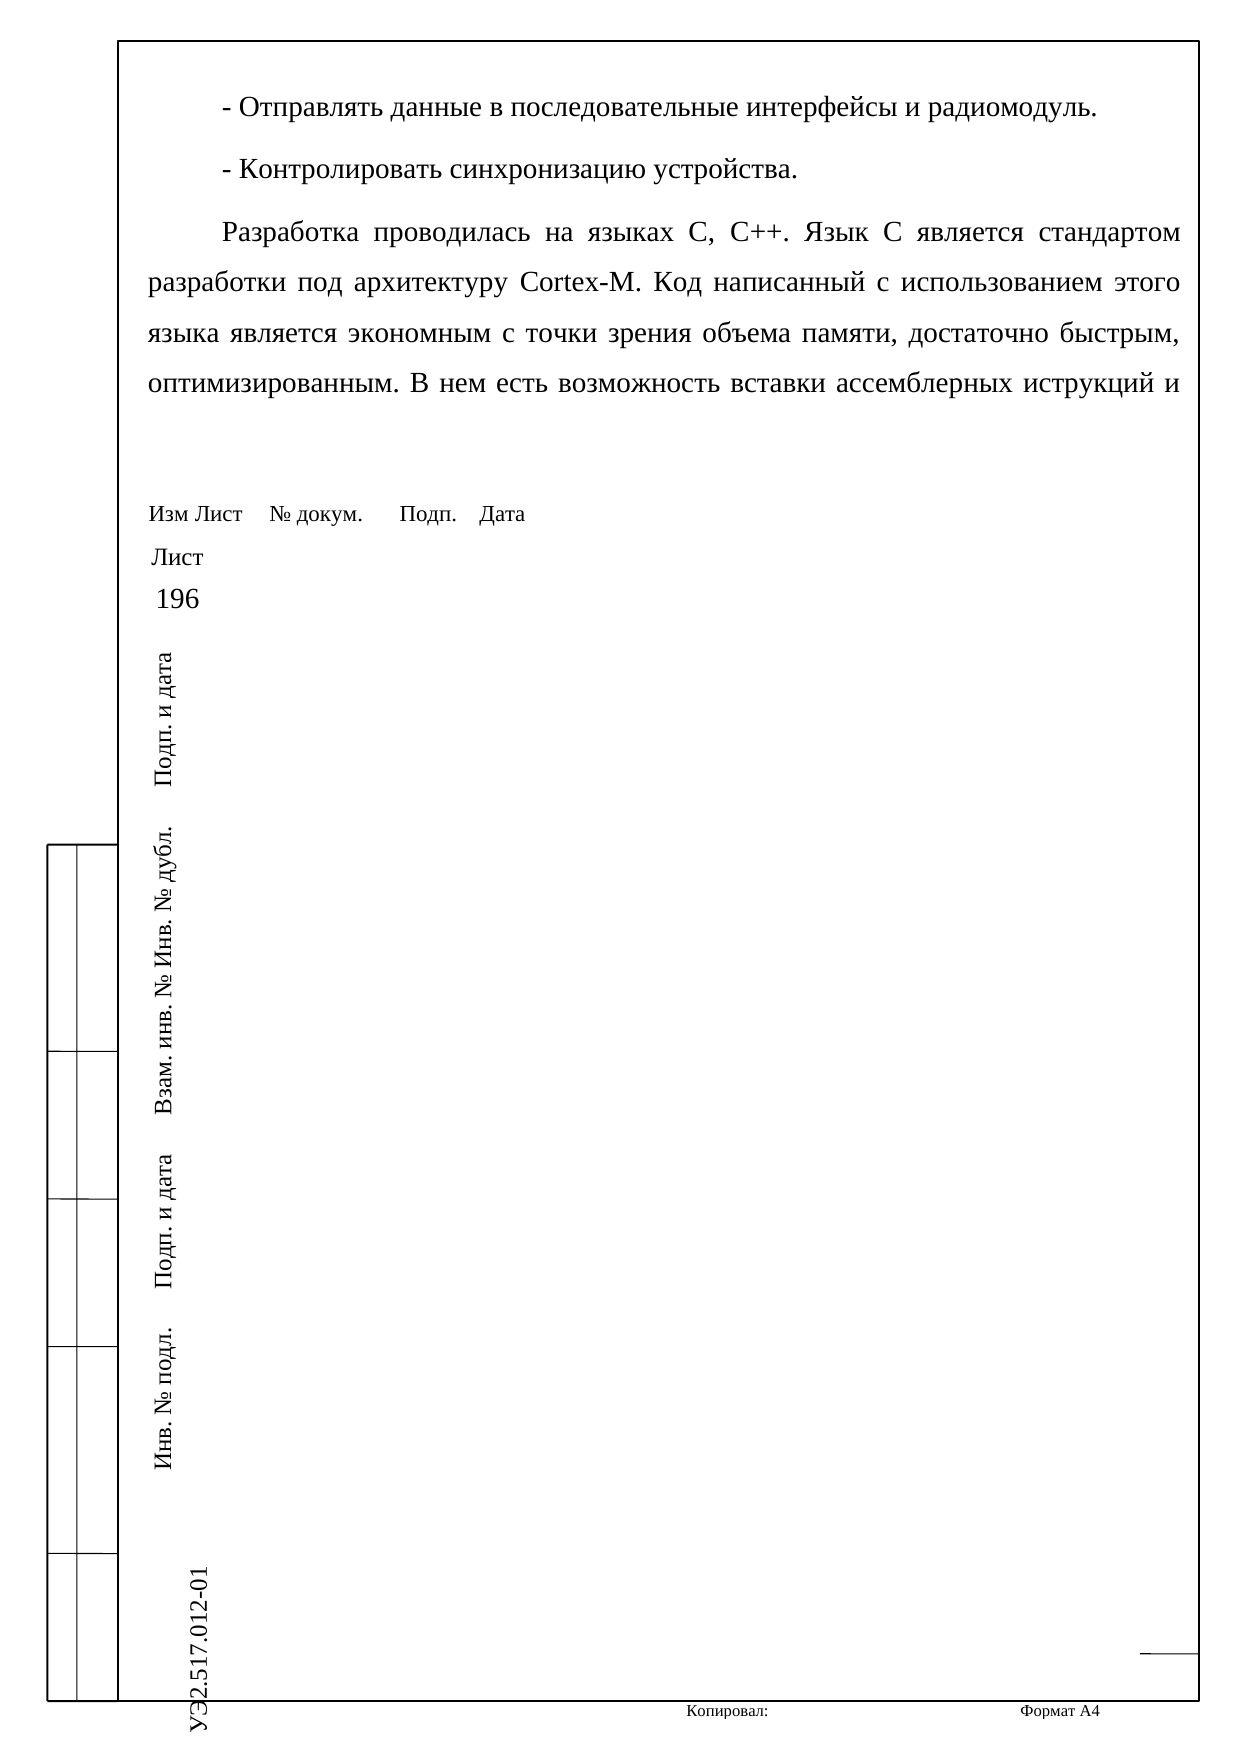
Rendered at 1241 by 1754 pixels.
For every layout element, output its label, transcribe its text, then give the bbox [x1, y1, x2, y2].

text Разработка проводилась на языках С, C++. Язык С является стандартом разработки под архитектуру Cortex-M. Код написанный с использованием этого языка является экономным с точки зрения объема памяти, достаточно быстрым, оптимизированным. В нем есть возможность вставки ассемблерных иструкций и манипуляций с памятью микроконтроллера. Язык C++ включает в себя все возможности языка С и дополняет их возможностью написания объектно-ориентированного кода, что в свою очередь повышает скорость разработки, а также ее удобство. [148, 214, 1181, 399]
text - Контролировать синхронизацию устройства. [148, 151, 1181, 185]
text - Отправлять данные в последовательные интерфейсы и радиомодуль. [148, 89, 1181, 122]
